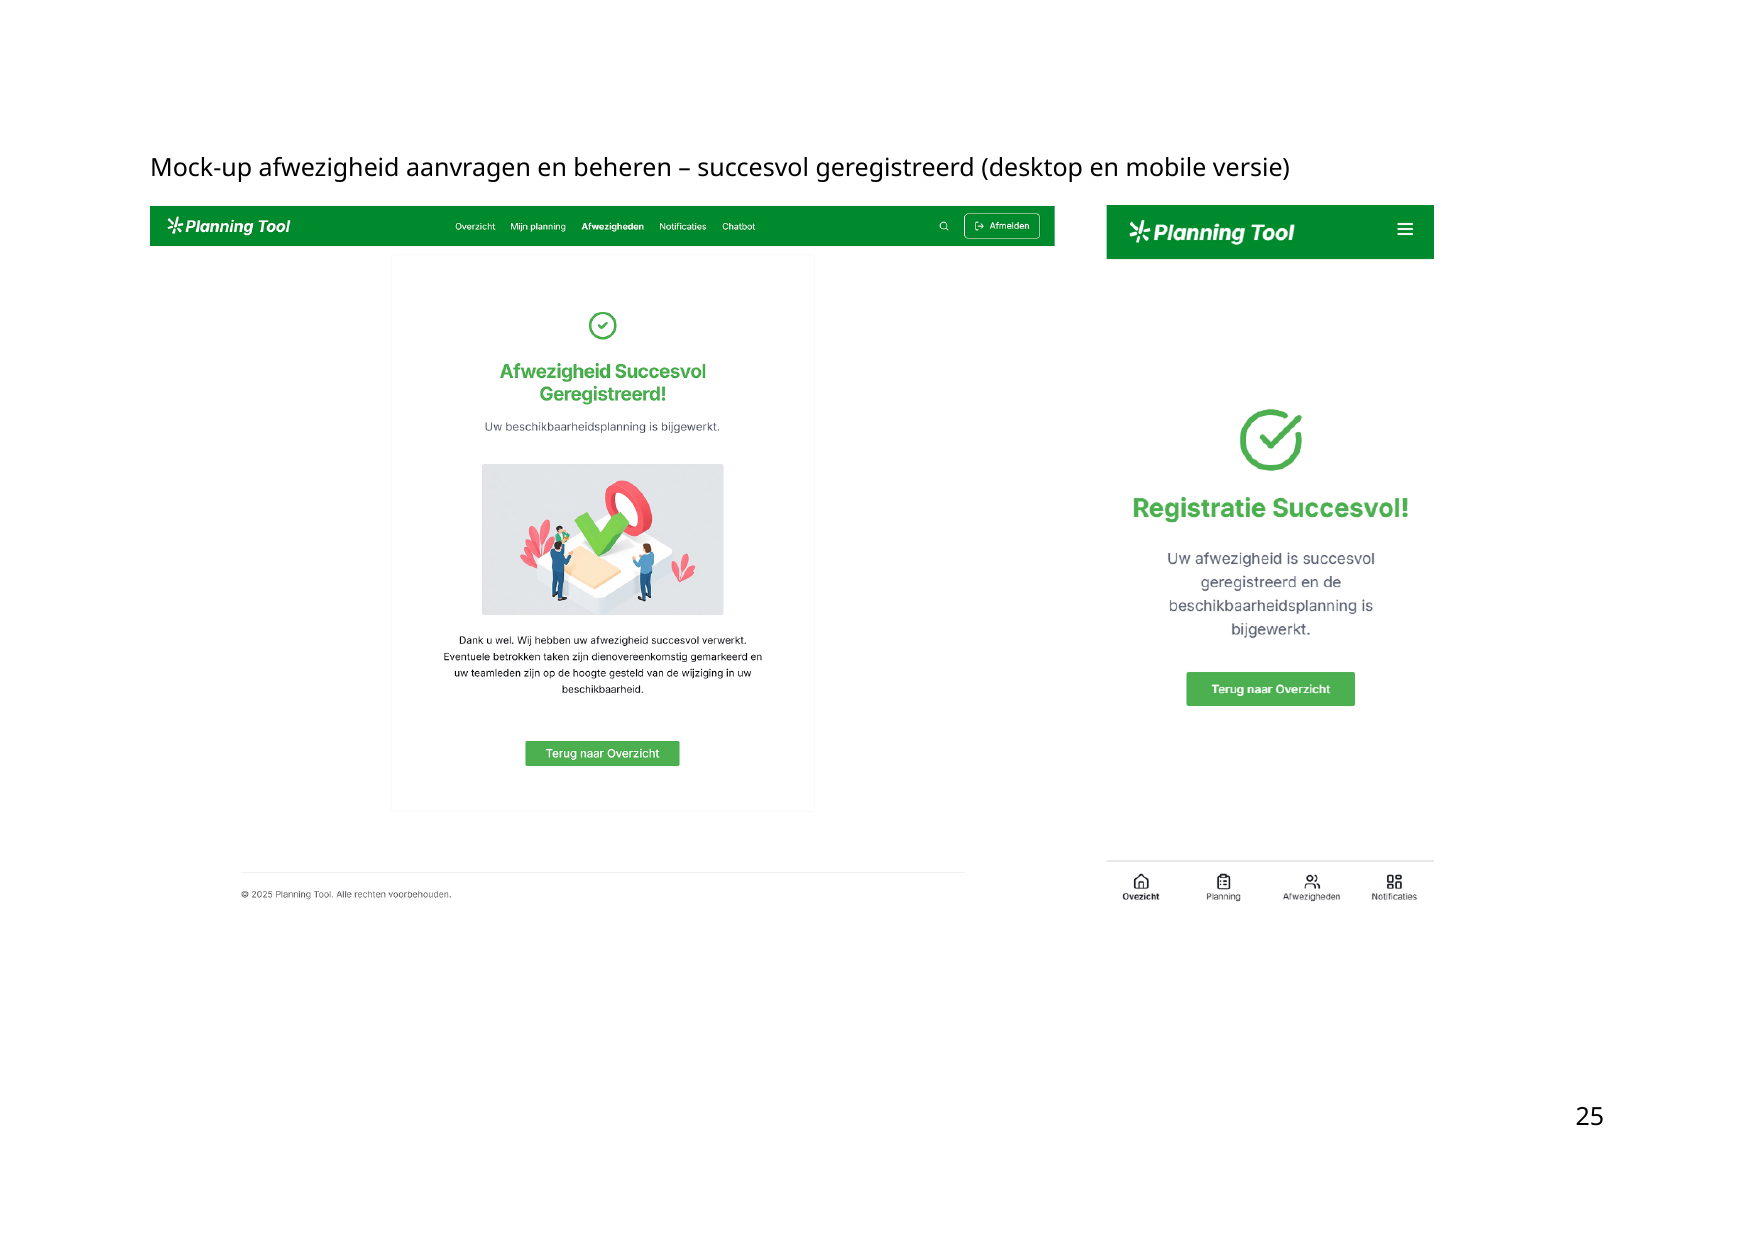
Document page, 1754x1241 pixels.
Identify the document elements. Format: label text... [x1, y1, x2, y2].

picture [1106, 205, 1434, 915]
picture [150, 205, 1055, 915]
text Mock-up afwezigheid aanvragen en beheren – succesvol geregistreerd (desktop en mobile versie) [150, 150, 1604, 184]
